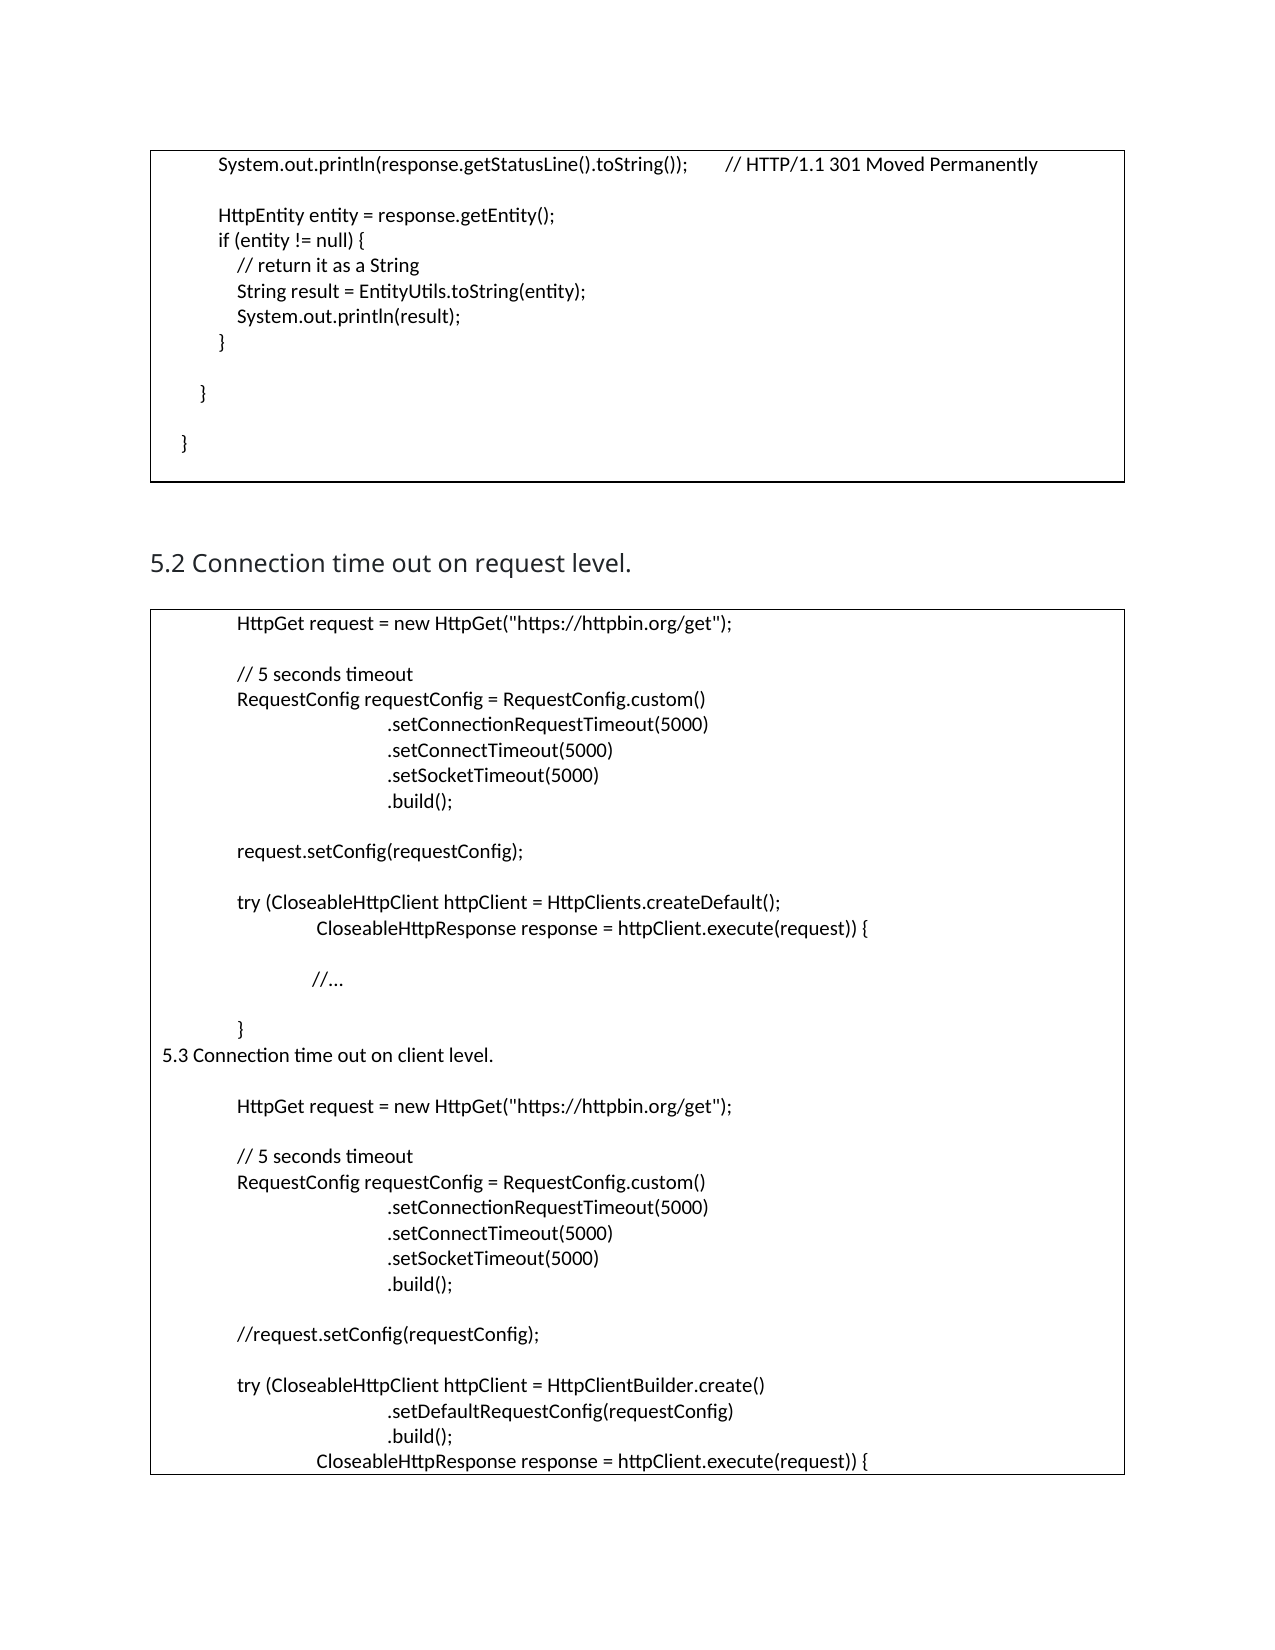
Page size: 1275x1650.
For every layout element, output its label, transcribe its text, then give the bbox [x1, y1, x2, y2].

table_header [151, 610, 1124, 1474]
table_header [151, 151, 1124, 481]
text 5.2 Connection time out on request level. [150, 546, 1125, 580]
